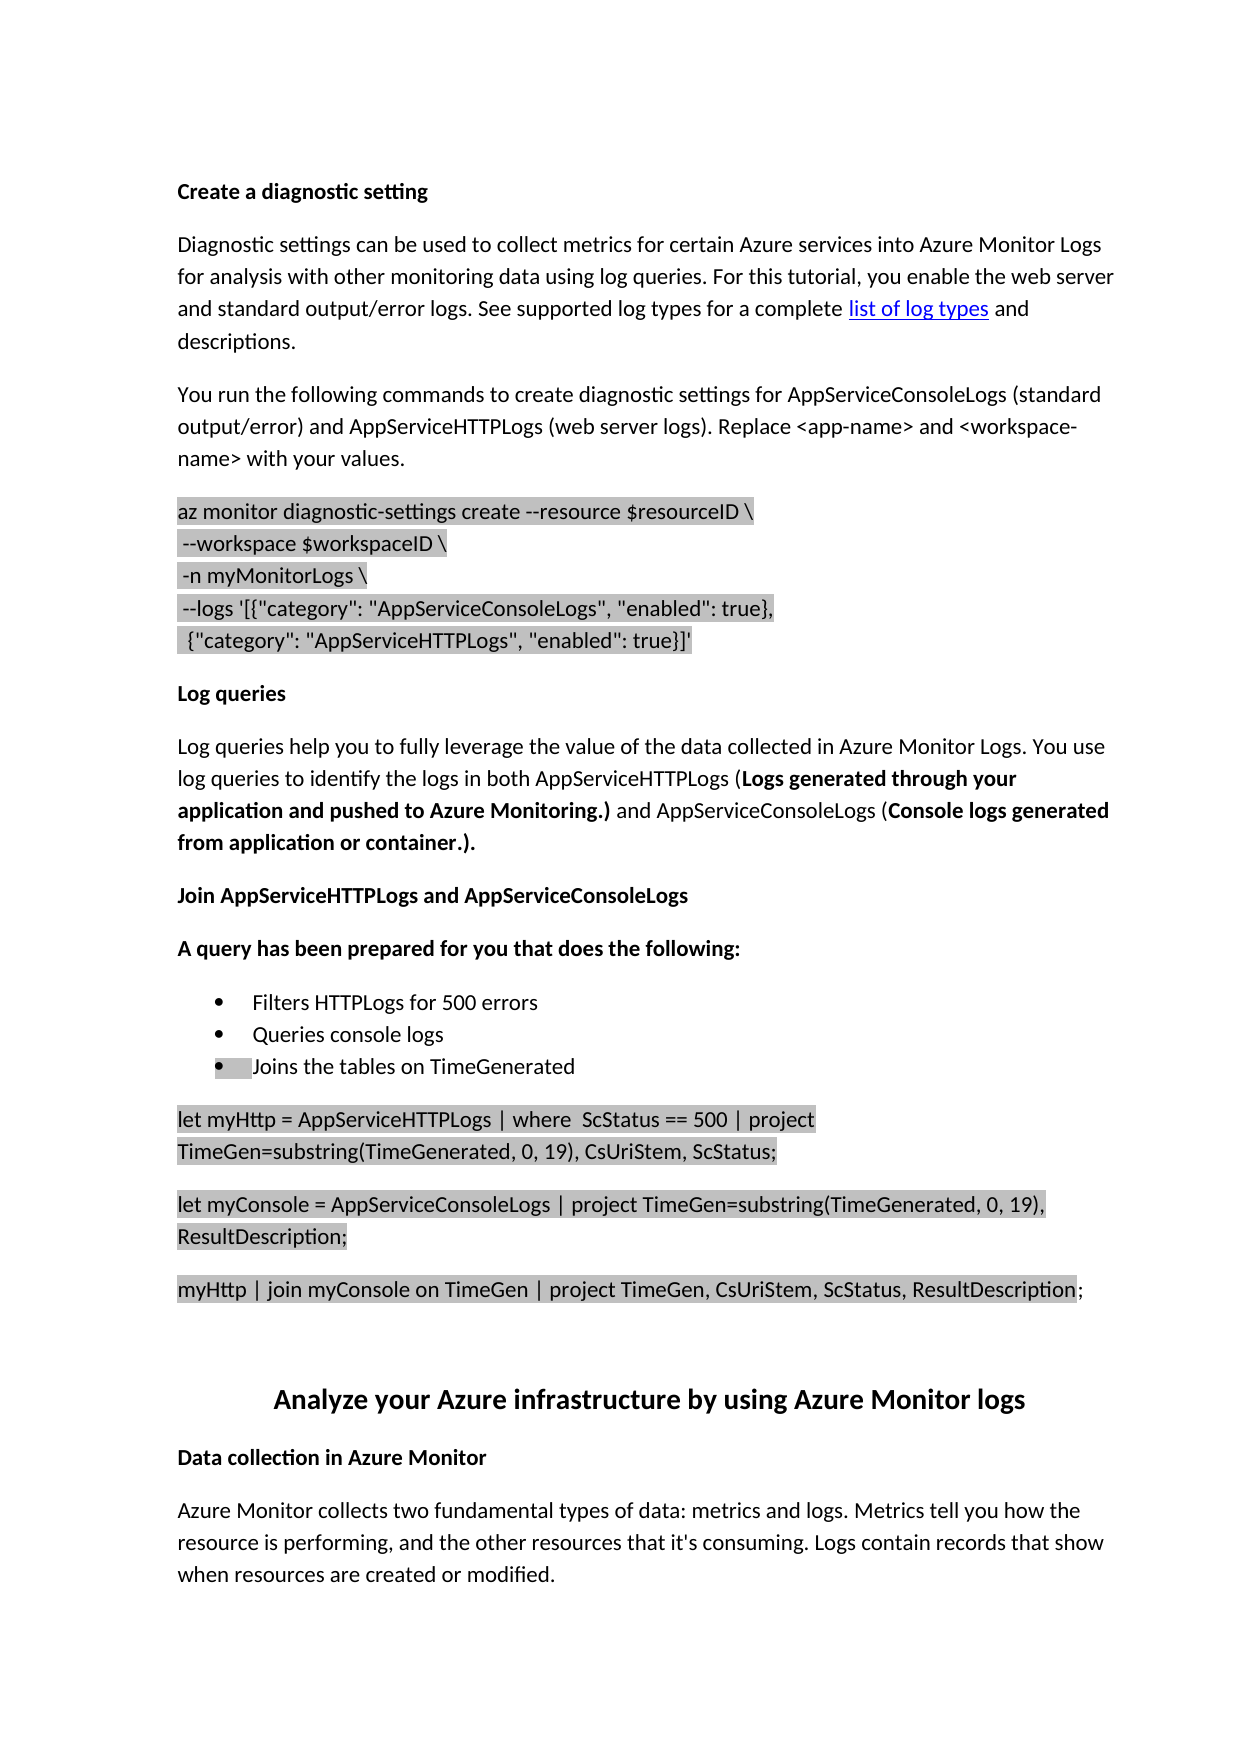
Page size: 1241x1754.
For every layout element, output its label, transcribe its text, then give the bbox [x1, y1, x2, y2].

list Filters HTTPLogs for 500 errors [215, 988, 1122, 1016]
text Log queries [177, 679, 1122, 707]
text Diagnostic settings can be used to collect metrics for certain Azure services into Azure Monitor Logs for analysis with other monitoring data using log queries. For this tutorial, you enable the web server and standard output/error logs. See supported log types for a complete list of log types and descriptions. [177, 230, 1122, 355]
text A query has been prepared for you that does the following: [177, 934, 1122, 963]
text Join AppServiceHTTPLogs and AppServiceConsoleLogs [177, 882, 1122, 909]
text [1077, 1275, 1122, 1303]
text Log queries help you to fully leverage the value of the data collected in Azure Monitor Logs. You use log queries to identify the logs in both AppServiceHTTPLogs (Logs generated through your application and pushed to Azure Monitoring.) and AppServiceConsoleLogs (Console logs generated from application or container.). [177, 732, 1122, 857]
text Analyze your Azure infrastructure by using Azure Monitor logs [177, 1381, 1122, 1417]
text Create a diagnostic setting [177, 177, 1122, 205]
text Azure Monitor collects two fundamental types of data: metrics and logs. Metrics tell you how the resource is performing, and the other resources that it's consuming. Logs contain records that show when resources are created or modified. [177, 1496, 1122, 1589]
list Joins the tables on TimeGenerated [215, 1052, 1122, 1080]
list Queries console logs [215, 1020, 1122, 1048]
text You run the following commands to create diagnostic settings for AppServiceConsoleLogs (standard output/error) and AppServiceHTTPLogs (web server logs). Replace <app-name> and <workspace-name> with your values. [177, 380, 1122, 472]
text let myConsole = AppServiceConsoleLogs | project TimeGen=substring(TimeGenerated, 0, 19), ResultDescription; [177, 1190, 1122, 1250]
text Data collection in Azure Monitor [177, 1443, 1122, 1471]
text let myHttp = AppServiceHTTPLogs | where ScStatus == 500 | project TimeGen=substring(TimeGenerated, 0, 19), CsUriStem, ScStatus; [177, 1105, 1122, 1165]
text az monitor diagnostic-settings create --resource $resourceID \ --workspace $workspaceID \ -n myMonitorLogs \ --logs '[{"category": "AppServiceConsoleLogs", "enabled": true}, {"category": "AppServiceHTTPLogs", "enabled": true}]' [177, 497, 1122, 654]
